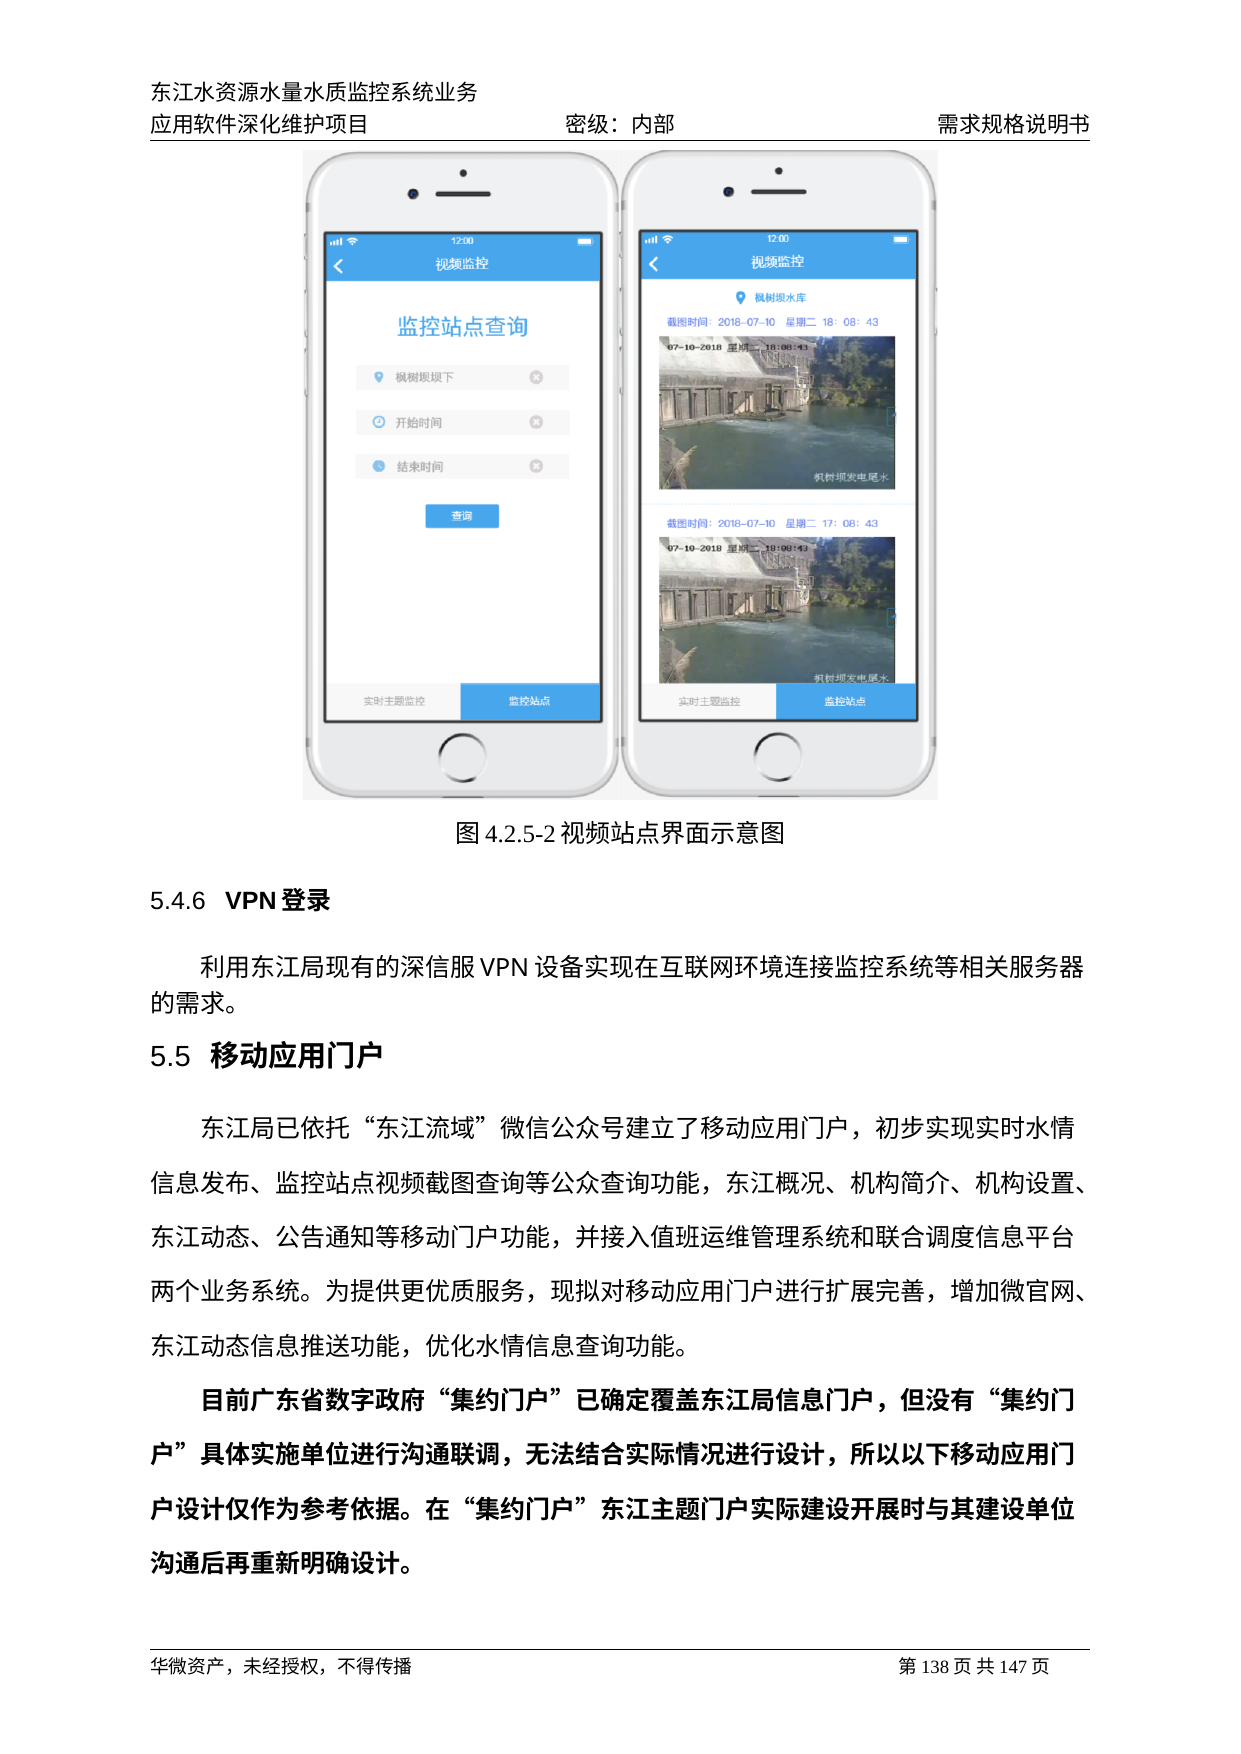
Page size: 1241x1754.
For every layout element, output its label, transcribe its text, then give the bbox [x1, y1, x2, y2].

picture [302, 150, 938, 800]
text 利用东江局现有的深信服VPN设备实现在互联网环境连接监控系统等相关服务器的需求。 [150, 948, 1090, 1020]
text 目前广东省数字政府“集约门户”已确定覆盖东江局信息门户，但没有“集约门户”具体实施单位进行沟通联调，无法结合实际情况进行设计，所以以下移动应用门户设计仅作为参考依据。在“集约门户”东江主题门户实际建设开展时与其建设单位沟通后再重新明确设计。 [150, 1381, 1090, 1580]
text 东江局已依托“东江流域”微信公众号建立了移动应用门户，初步实现实时水情信息发布、监控站点视频截图查询等公众查询功能，东江概况、机构简介、机构设置、东江动态、公告通知等移动门户功能，并接入值班运维管理系统和联合调度信息平台两个业务系统。为提供更优质服务，现拟对移动应用门户进行扩展完善，增加微官网、东江动态信息推送功能，优化水情信息查询功能。 [150, 1109, 1090, 1362]
subtitle 移动应用门户 [150, 1033, 1065, 1075]
text 图4.2.5-2视频站点界面示意图 [150, 814, 1090, 850]
subtitle VPN登录 [150, 881, 1090, 917]
